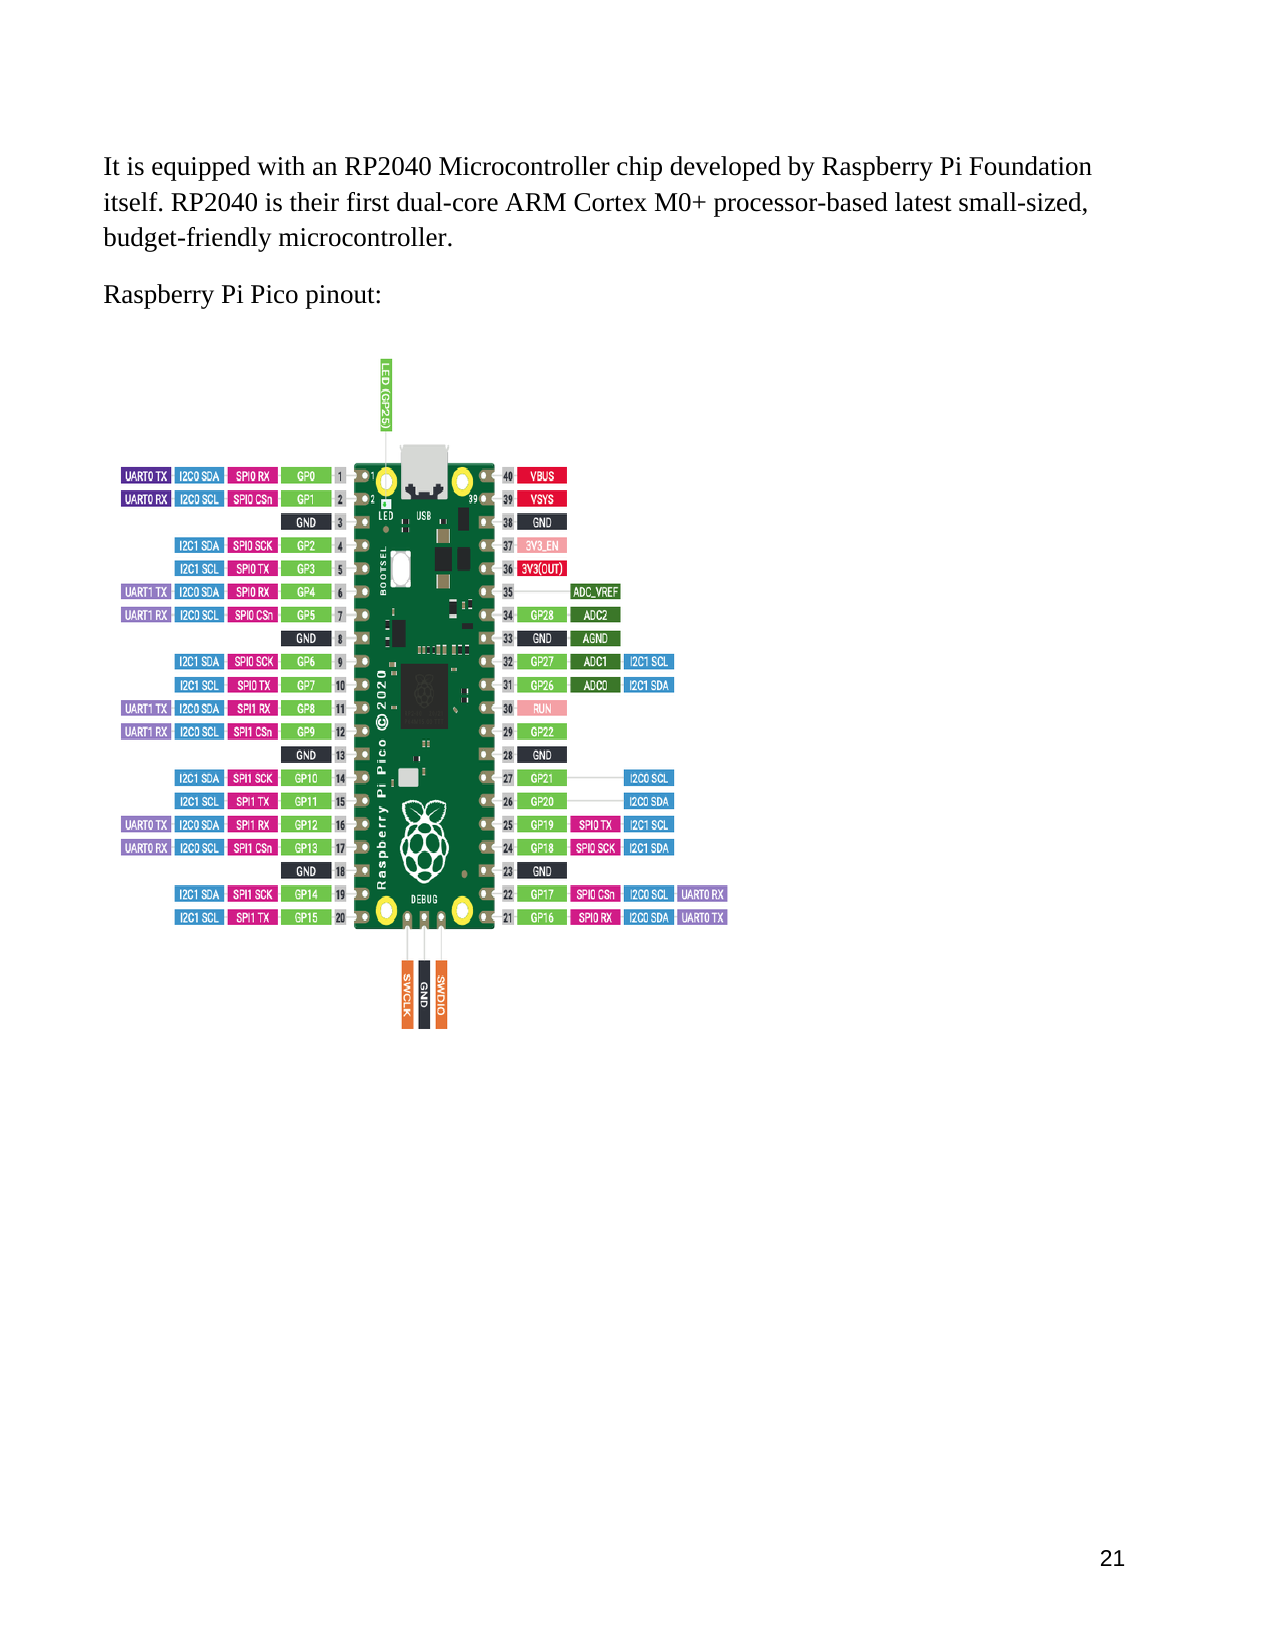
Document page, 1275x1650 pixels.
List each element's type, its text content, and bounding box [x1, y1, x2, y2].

text Raspberry Pi Pico pinout: [103, 278, 1125, 309]
picture [103, 334, 743, 1044]
text It is equipped with an RP2040 Microcontroller chip developed by Raspberry Pi Foundation itself. RP2040 is their first dual-core ARM Cortex M0+ processor-based latest small-sized, budget-friendly microcontroller. [103, 150, 1125, 253]
